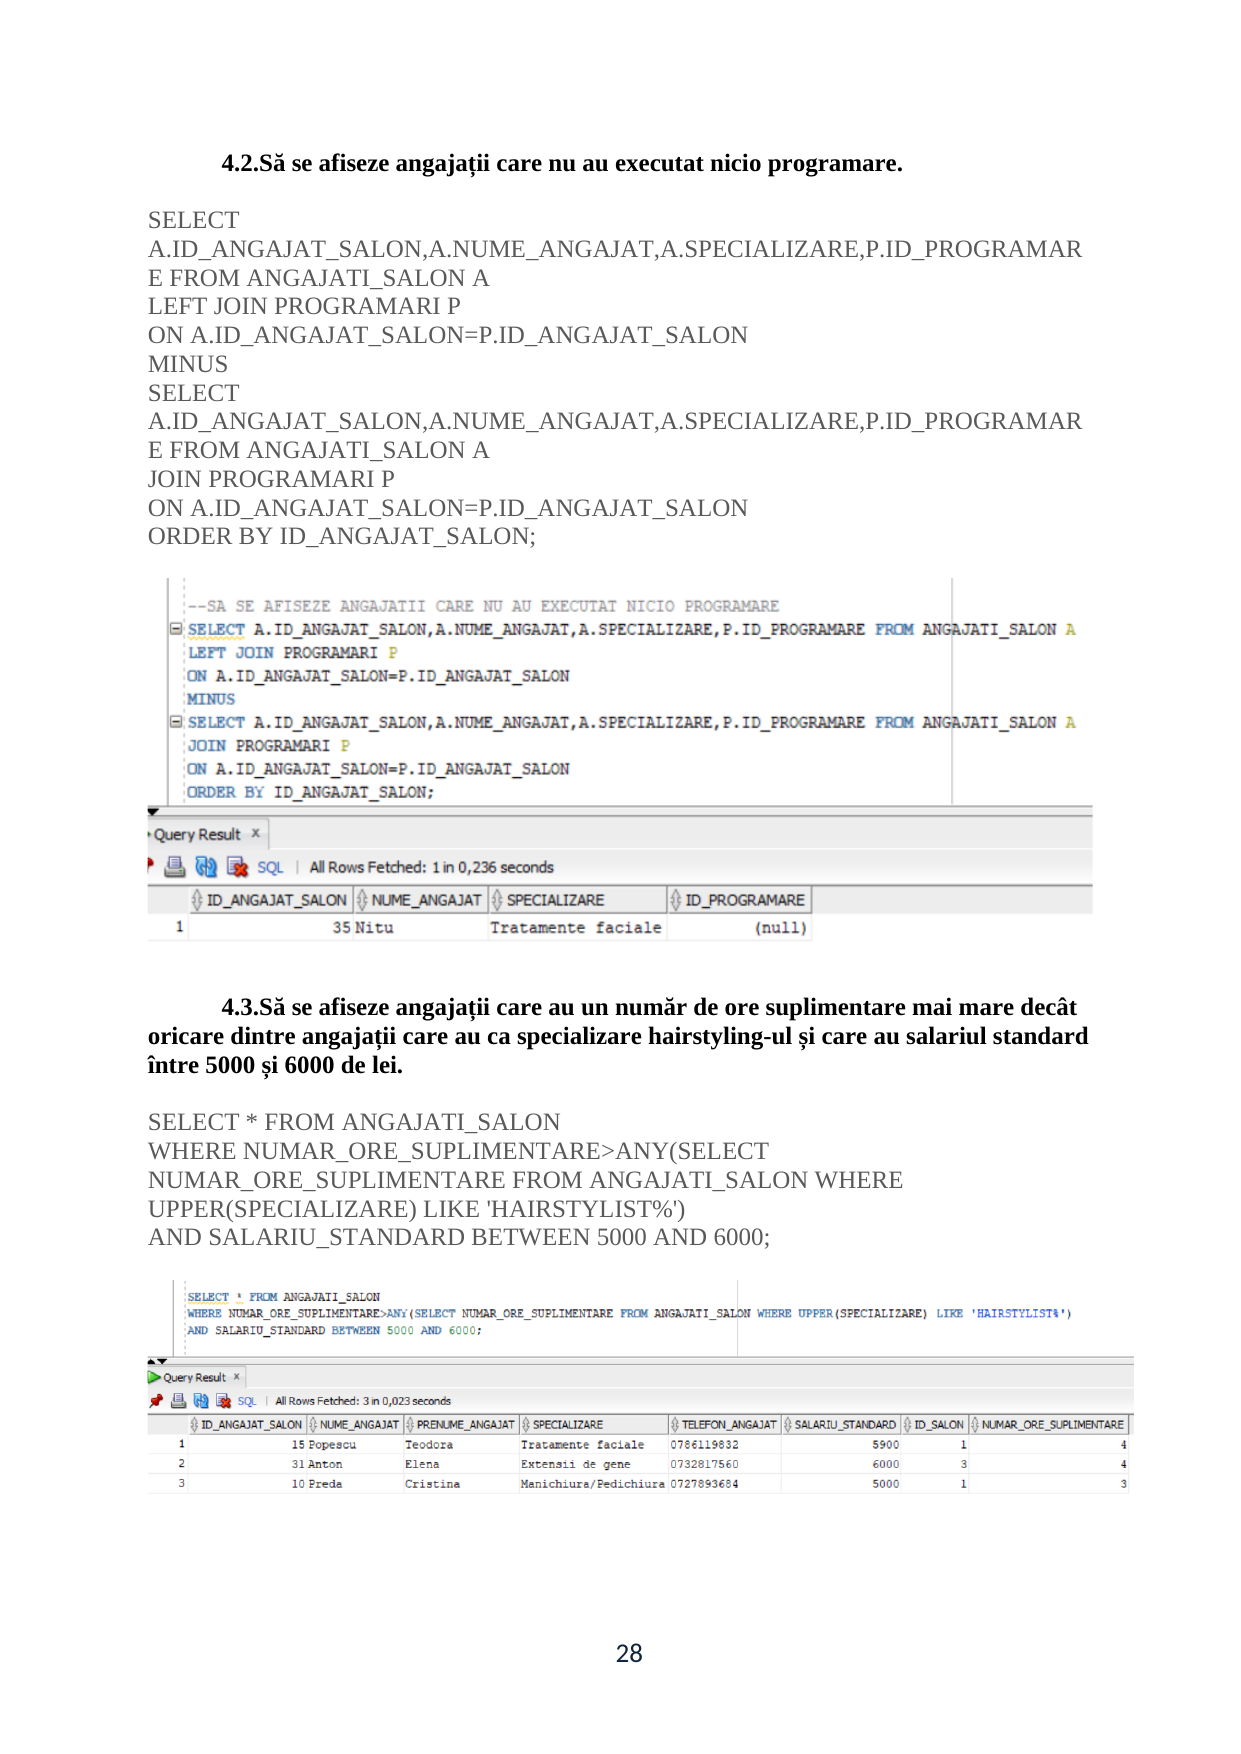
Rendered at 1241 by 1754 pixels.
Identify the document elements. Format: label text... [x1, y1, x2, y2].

text MINUS [148, 349, 1093, 378]
picture [147, 578, 1093, 964]
text WHERE NUMAR_ORE_SUPLIMENTARE>ANY(SELECT NUMAR_ORE_SUPLIMENTARE FROM ANGAJATI_SALON WHERE UPPER(SPECIALIZARE) LIKE 'HAIRSTYLIST%') [148, 1136, 1093, 1222]
picture [147, 1280, 1134, 1505]
text SELECT A.ID_ANGAJAT_SALON,A.NUME_ANGAJAT,A.SPECIALIZARE,P.ID_PROGRAMARE FROM ANGAJATI_SALON A [148, 205, 1093, 291]
text 4.3.Să se afiseze angajații care au un număr de ore suplimentare mai mare decât oricare dintre angajații care au ca specializare hairstyling-ul și care au salariul standard între 5000 și 6000 de lei. [148, 992, 1093, 1079]
text SELECT * FROM ANGAJATI_SALON [148, 1107, 1093, 1136]
text ORDER BY ID_ANGAJAT_SALON; [148, 521, 1093, 550]
text SELECT A.ID_ANGAJAT_SALON,A.NUME_ANGAJAT,A.SPECIALIZARE,P.ID_PROGRAMARE FROM ANGAJATI_SALON A [148, 378, 1093, 464]
text AND SALARIU_STANDARD BETWEEN 5000 AND 6000; [148, 1222, 1093, 1251]
text 4.2.Să se afiseze angajații care nu au executat nicio programare. [148, 148, 1093, 176]
text ON A.ID_ANGAJAT_SALON=P.ID_ANGAJAT_SALON [148, 320, 1093, 349]
text LEFT JOIN PROGRAMARI P [148, 291, 1093, 320]
text ON A.ID_ANGAJAT_SALON=P.ID_ANGAJAT_SALON [148, 493, 1093, 521]
text JOIN PROGRAMARI P [148, 464, 1093, 493]
